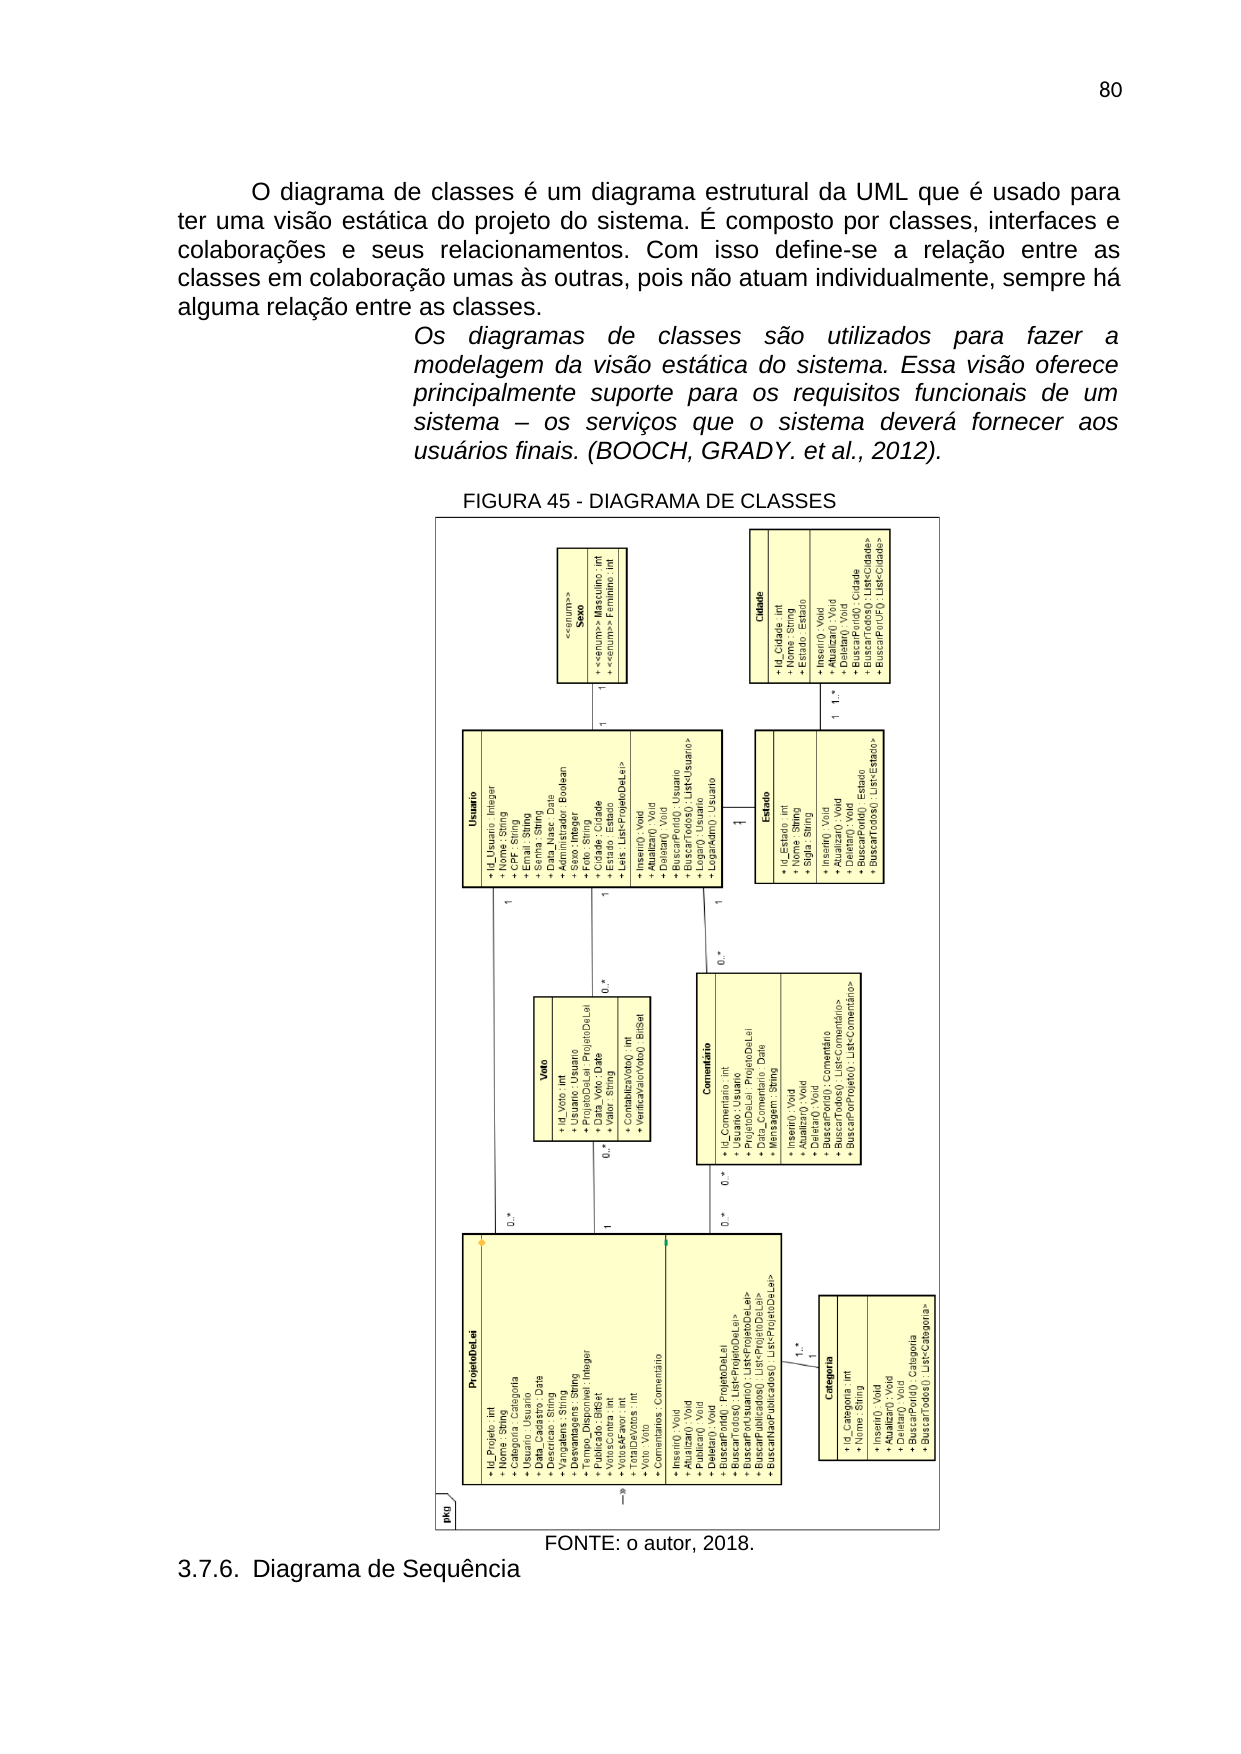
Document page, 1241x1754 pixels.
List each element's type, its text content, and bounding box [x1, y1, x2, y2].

text O diagrama de classes é um diagrama estrutural da UML que é usado para ter uma visão estática do projeto do sistema. É composto por classes, interfaces e colaborações e seus relacionamentos. Com isso define-se a relação entre as classes em colaboração umas às outras, pois não atuam individualmente, sempre há alguma relação entre as classes. [177, 177, 1122, 321]
picture [434, 515, 942, 1531]
text FONTE: o autor, 2018. [177, 1530, 1122, 1554]
text FIGURA 45 - Diagrama de Classes [177, 489, 1122, 513]
list Diagrama de Sequência [177, 1554, 1122, 1583]
text Os diagramas de classes são utilizados para fazer a modelagem da visão estática do sistema. Essa visão oferece principalmente suporte para os requisitos funcionais de um sistema – os serviços que o sistema deverá fornecer aos usuários finais. (BOOCH, GRADY. et al., 2012). [413, 321, 1122, 465]
